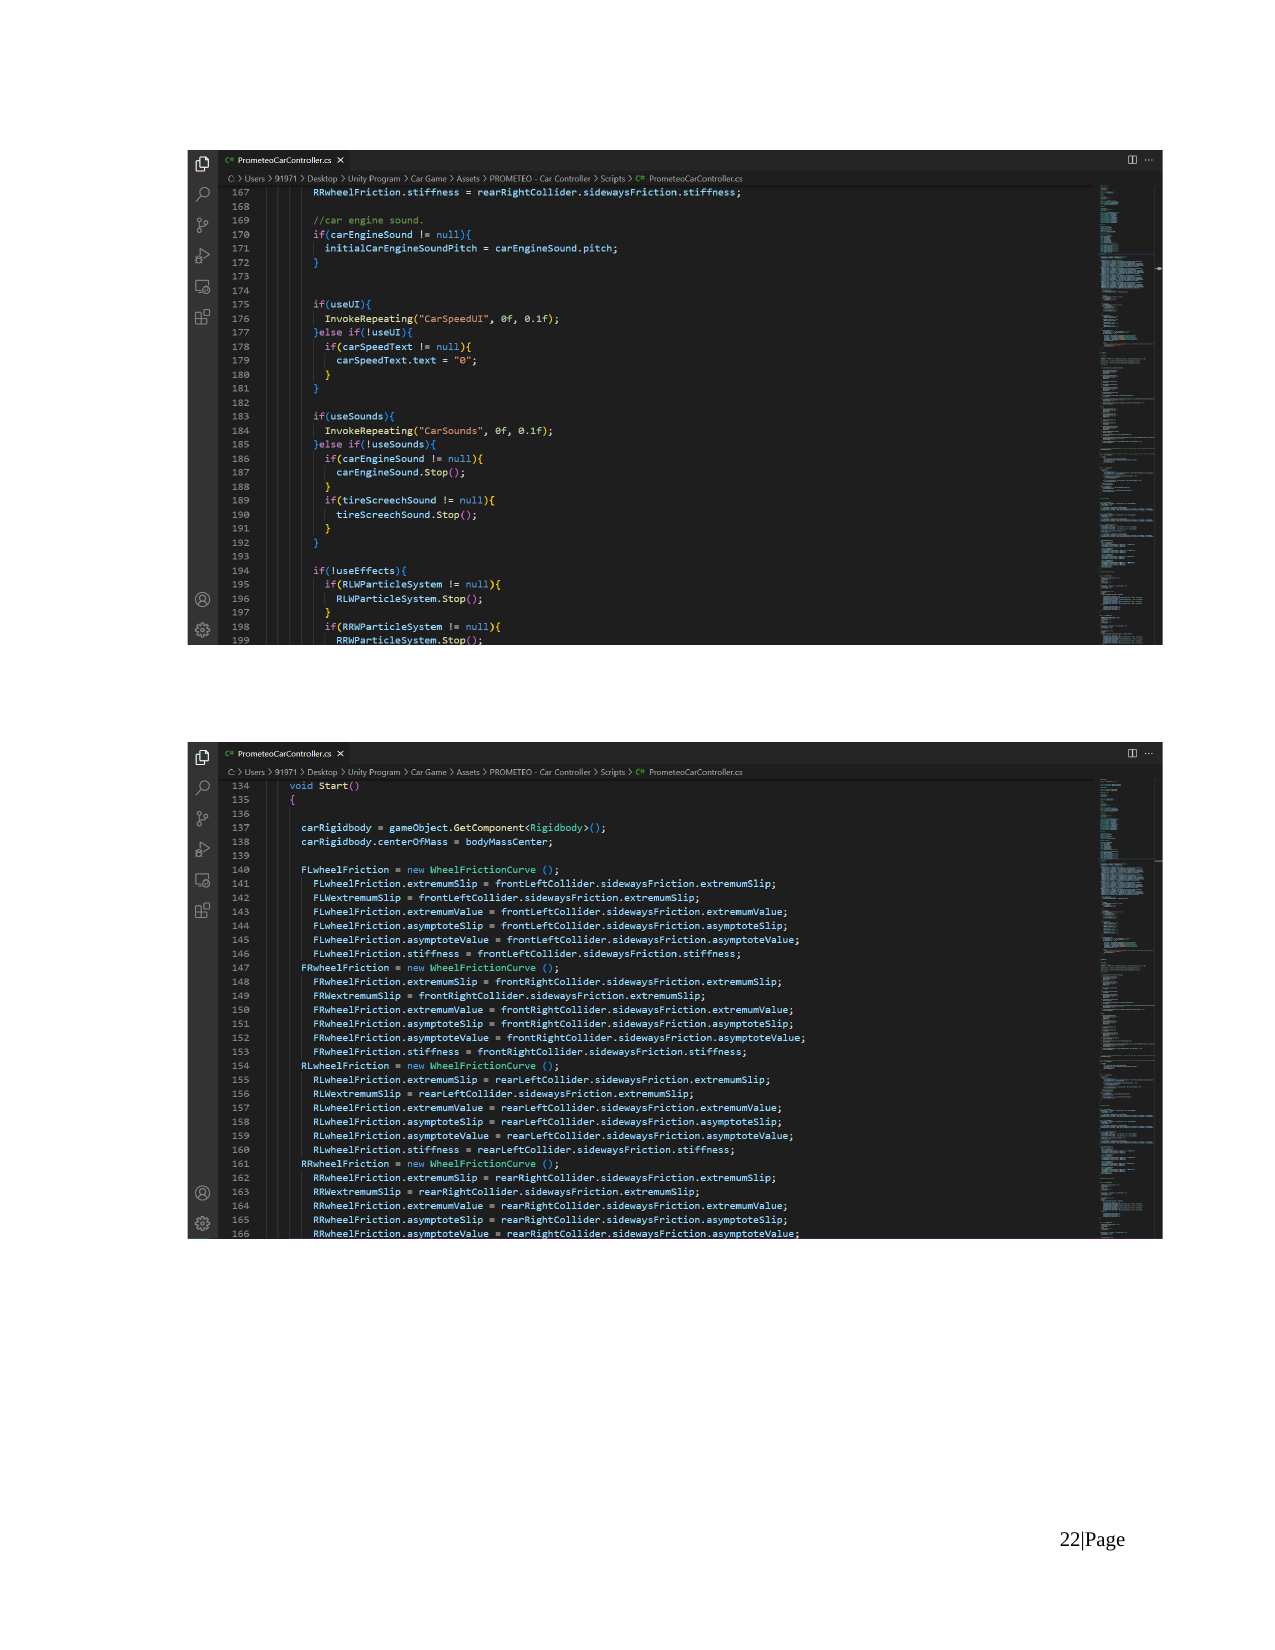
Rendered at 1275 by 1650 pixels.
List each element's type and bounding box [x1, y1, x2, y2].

picture [187, 742, 1163, 1239]
picture [187, 150, 1163, 645]
